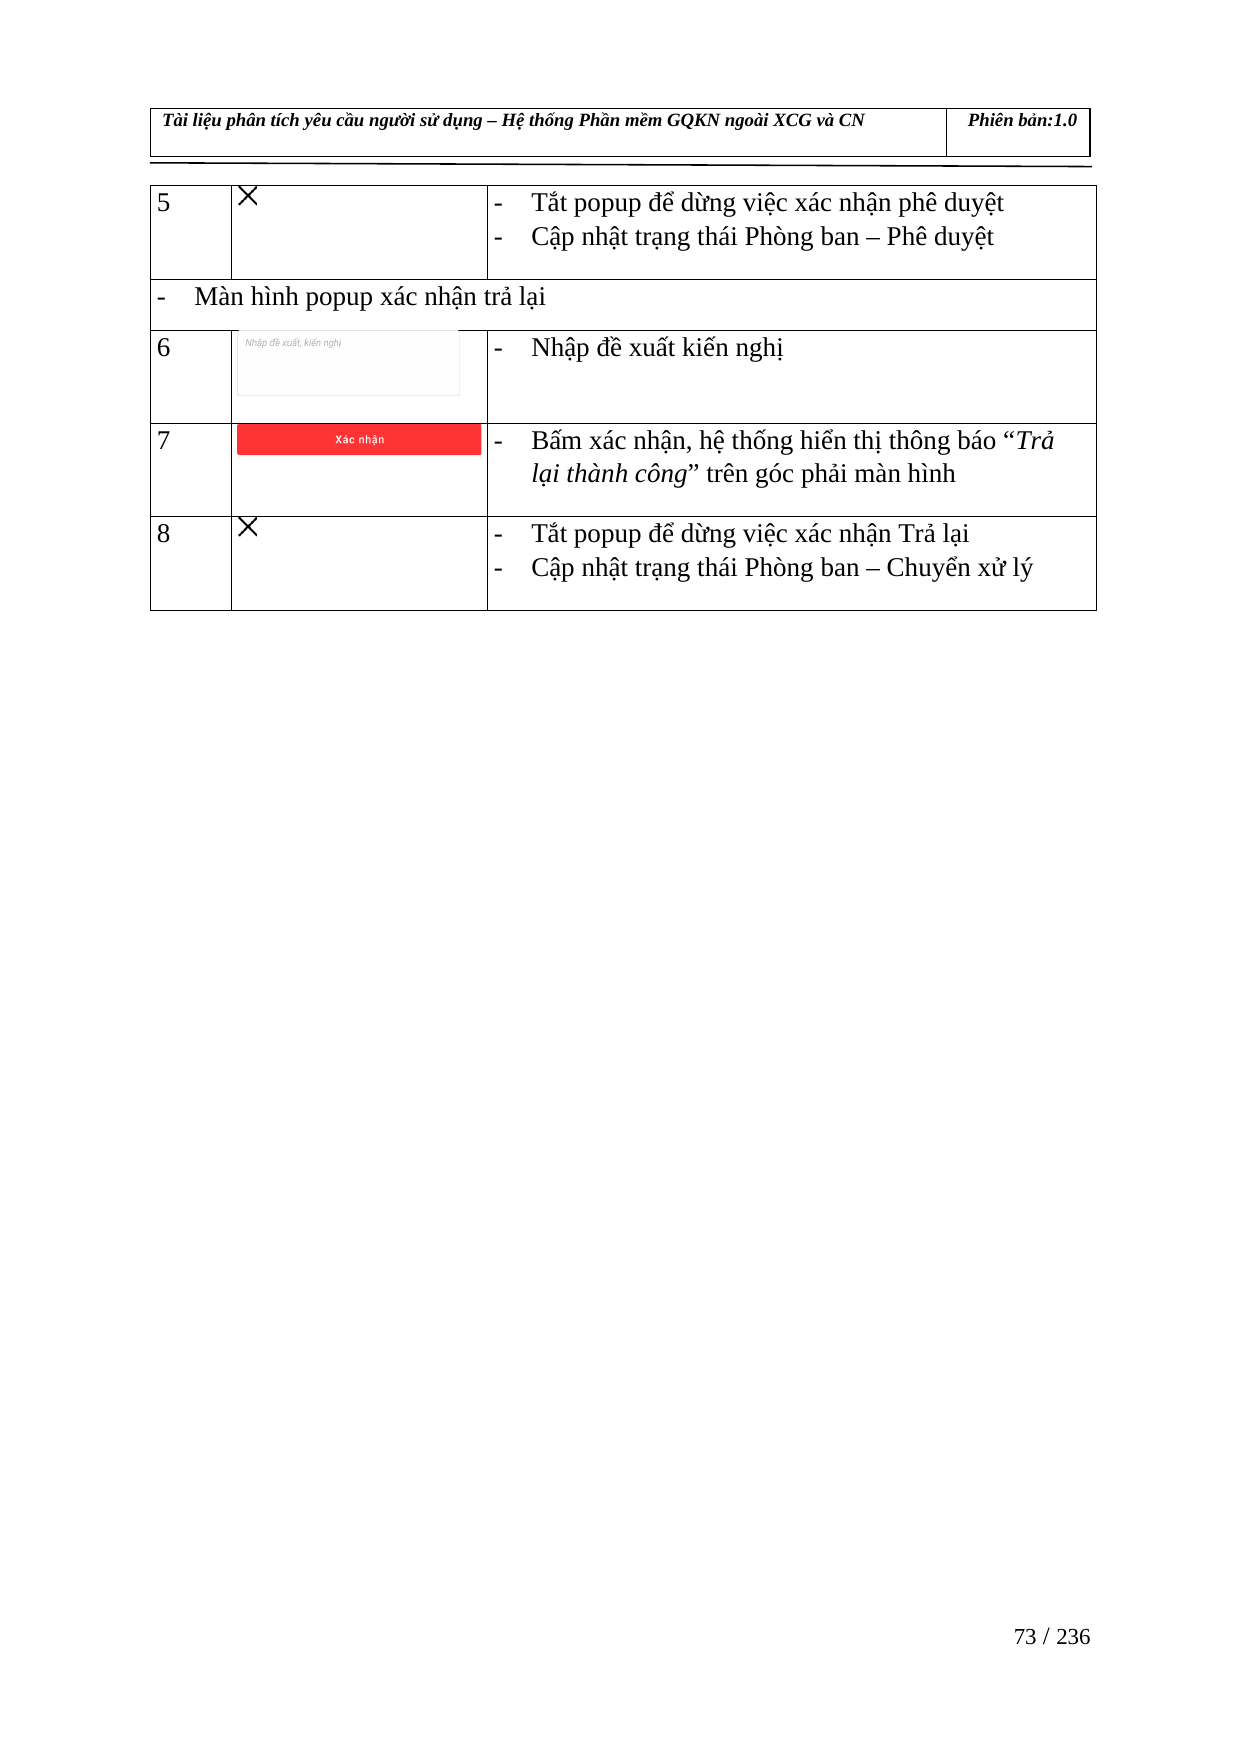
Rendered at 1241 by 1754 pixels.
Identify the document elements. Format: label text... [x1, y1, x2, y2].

picture [237, 517, 257, 537]
table_cell Bấm xác nhận, hệ thống hiển thị thông báo “Trả lại thành công” trên góc phải màn hình [488, 424, 1096, 516]
picture [237, 424, 482, 456]
table_cell [232, 331, 487, 423]
table_cell Tắt popup để dừng việc xác nhận phê duyệt Cập nhật trạng thái Phòng ban – Phê duyệt [488, 186, 1096, 279]
picture [237, 186, 257, 206]
table_cell Nhập đề xuất kiến nghị [488, 331, 1096, 423]
table_cell 5 [151, 186, 231, 279]
table_cell Màn hình popup xác nhận trả lại [151, 280, 1096, 330]
table_cell 7 [151, 424, 231, 516]
table_cell 6 [151, 331, 231, 423]
table_cell [232, 424, 487, 516]
table_cell [232, 186, 487, 279]
table_cell [232, 517, 487, 609]
picture [237, 330, 460, 396]
table_cell Tắt popup để dừng việc xác nhận Trả lại Cập nhật trạng thái Phòng ban – Chuyển xử lý [488, 517, 1096, 609]
table_cell 8 [151, 517, 231, 609]
